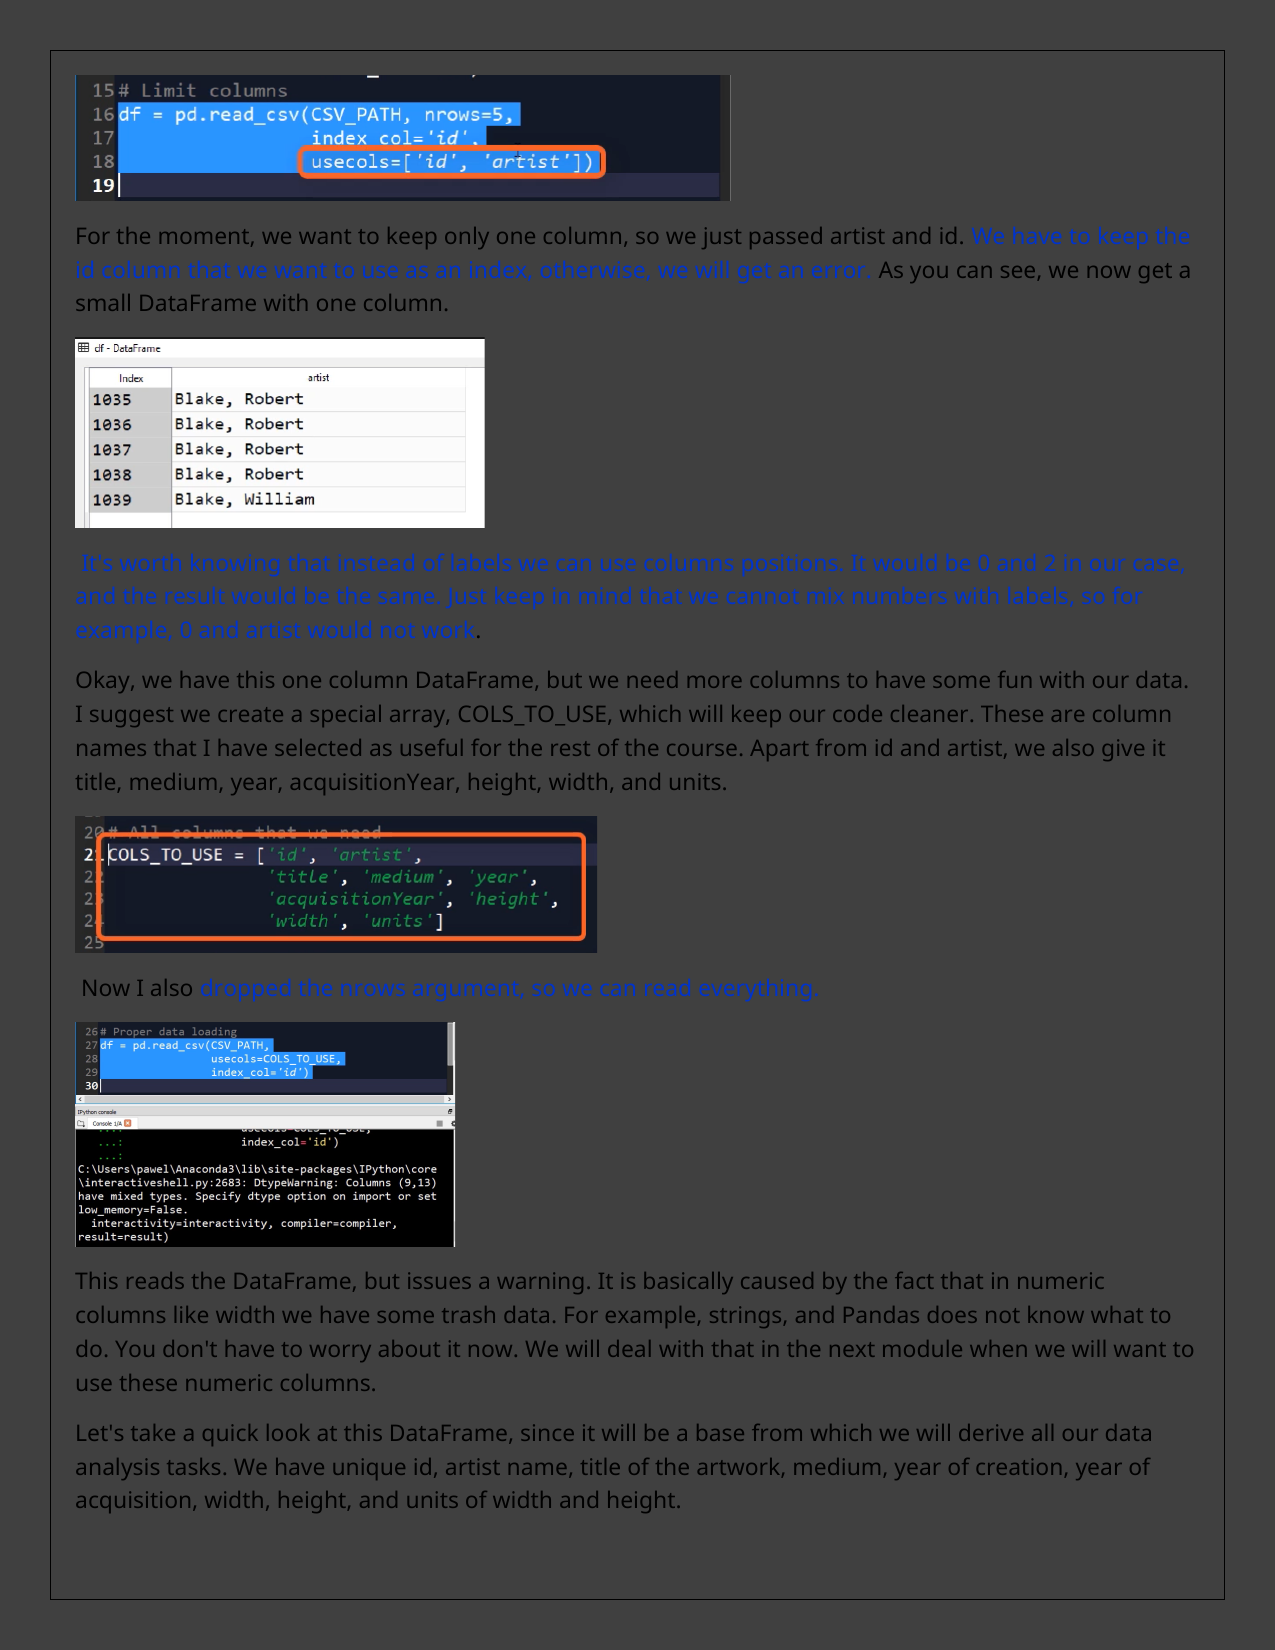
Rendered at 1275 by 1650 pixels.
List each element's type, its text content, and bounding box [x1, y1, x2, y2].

text For the moment, we want to keep only one column, so we just passed artist and id. We have to keep the id column that we want to use as an index, otherwise, we will get an error. As you can see, we now get a small DataFrame with one column. [75, 220, 1200, 318]
text It's worth knowing that instead of labels we can use columns positions. It would be 0 and 2 in our case, and the result would be the same. Just keep in mind that we cannot mix numbers with labels, so for example, 0 and artist would not work. [75, 546, 1200, 645]
picture [75, 816, 598, 953]
text Now I also dropped the nrows argument, so we can read everything. [75, 972, 1200, 1003]
text Okay, we have this one column DataFrame, but we need more columns to have some fun with our data. I suggest we create a special array, COLS_TO_USE, which will keep our code cleaner. These are column names that I have selected as useful for the rest of the course. Apart from id and artist, we also give it title, medium, year, acquisitionYear, height, width, and units. [75, 664, 1200, 797]
text Let's take a quick look at this DataFrame, since it will be a base from which we will derive all our data analysis tasks. We have unique id, artist name, title of the artwork, medium, year of creation, year of acquisition, width, height, and units of width and height. [75, 1417, 1200, 1516]
picture [75, 75, 731, 201]
text This reads the DataFrame, but issues a warning. It is basically caused by the fact that in numeric columns like width we have some trash data. For example, strings, and Pandas does not know what to do. You don't have to worry about it now. We will deal with that in the next module when we will want to use these numeric columns. [75, 1265, 1200, 1398]
picture [75, 1022, 456, 1247]
picture [75, 337, 485, 528]
